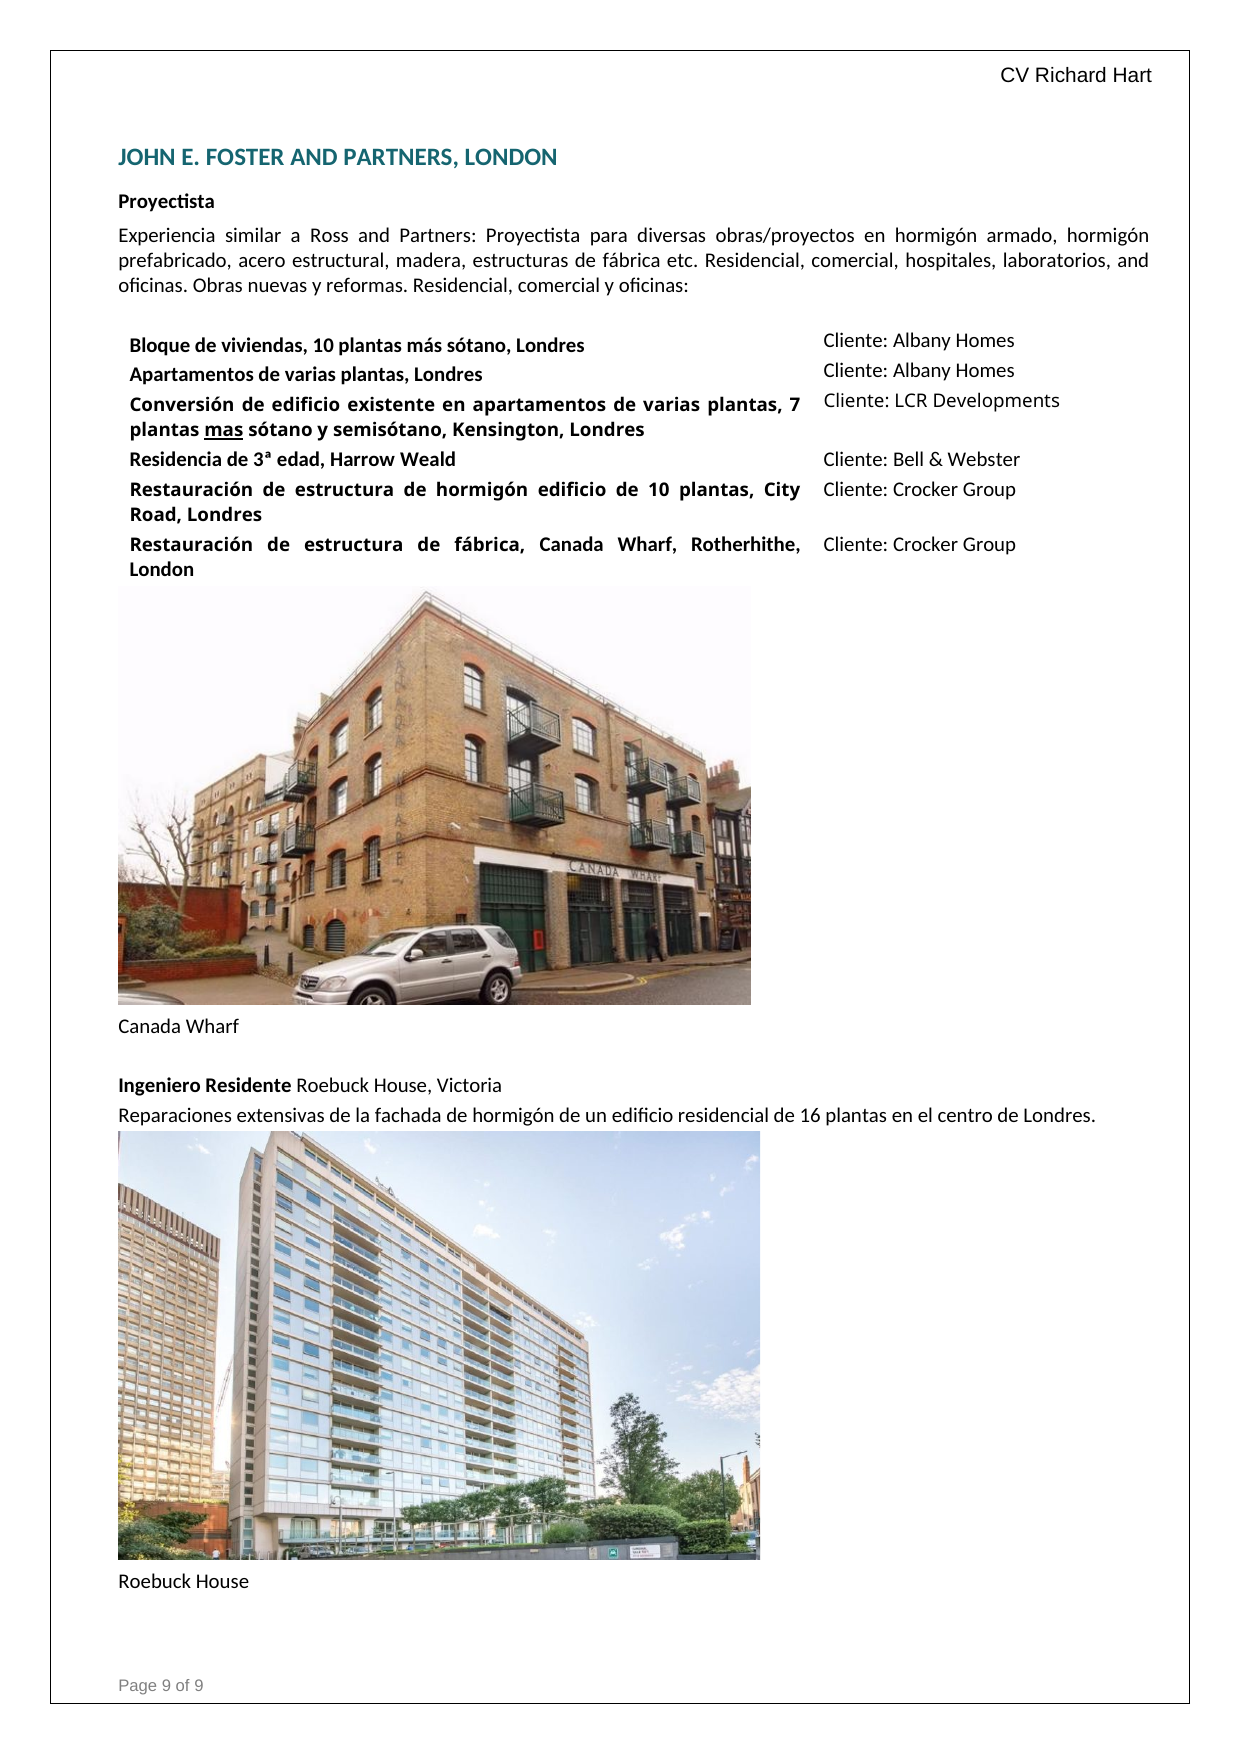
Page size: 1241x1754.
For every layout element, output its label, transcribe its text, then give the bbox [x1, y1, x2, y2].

text Reparaciones extensivas de la fachada de hormigón de un edificio residencial de 16 plantas en el centro de Londres. [118, 1102, 1152, 1127]
table_header Bloque de viviendas, 10 plantas más sótano, Londres [118, 328, 812, 357]
text Roebuck House [118, 1568, 1152, 1593]
table_cell Restauración de estructura de hormigón edificio de 10 plantas, City Road, Londres [118, 472, 812, 527]
table_cell Cliente: Crocker Group [812, 527, 1122, 582]
text Canada Wharf [118, 1013, 1152, 1039]
table_cell Conversión de edificio existente en apartamentos de varias plantas, 7 plantas mas sótano y semisótano, Kensington, Londres [118, 387, 812, 442]
table_cell Residencia de 3ª edad, Harrow Weald [118, 442, 812, 472]
text Proyectista [118, 188, 1152, 213]
table_cell Apartamentos de varias plantas, Londres [118, 357, 812, 387]
subtitle JOHN E. FOSTER AND PARTNERS, LONDON [118, 141, 1152, 171]
table_header Cliente: Albany Homes [812, 328, 1122, 357]
text Experiencia similar a Ross and Partners: Proyectista para diversas obras/proyectos en hormigón armado, hormigón prefabricado, acero estructural, madera, estructuras de fábrica etc. Residencial, comercial, hospitales, laboratorios, and oficinas. Obras nuevas y reformas. Residencial, comercial y oficinas: [118, 222, 1152, 298]
table_cell Cliente: Bell & Webster [812, 442, 1122, 472]
table_cell Cliente: LCR Developments [812, 387, 1122, 442]
table_cell Cliente: Albany Homes [812, 357, 1122, 387]
table_cell Restauración de estructura de fábrica, Canada Wharf, Rotherhithe, London [118, 527, 812, 582]
text Ingeniero Residente Roebuck House, Victoria [118, 1072, 1152, 1098]
picture [118, 1131, 761, 1560]
picture [118, 586, 751, 1005]
table_cell Cliente: Crocker Group [812, 472, 1122, 527]
